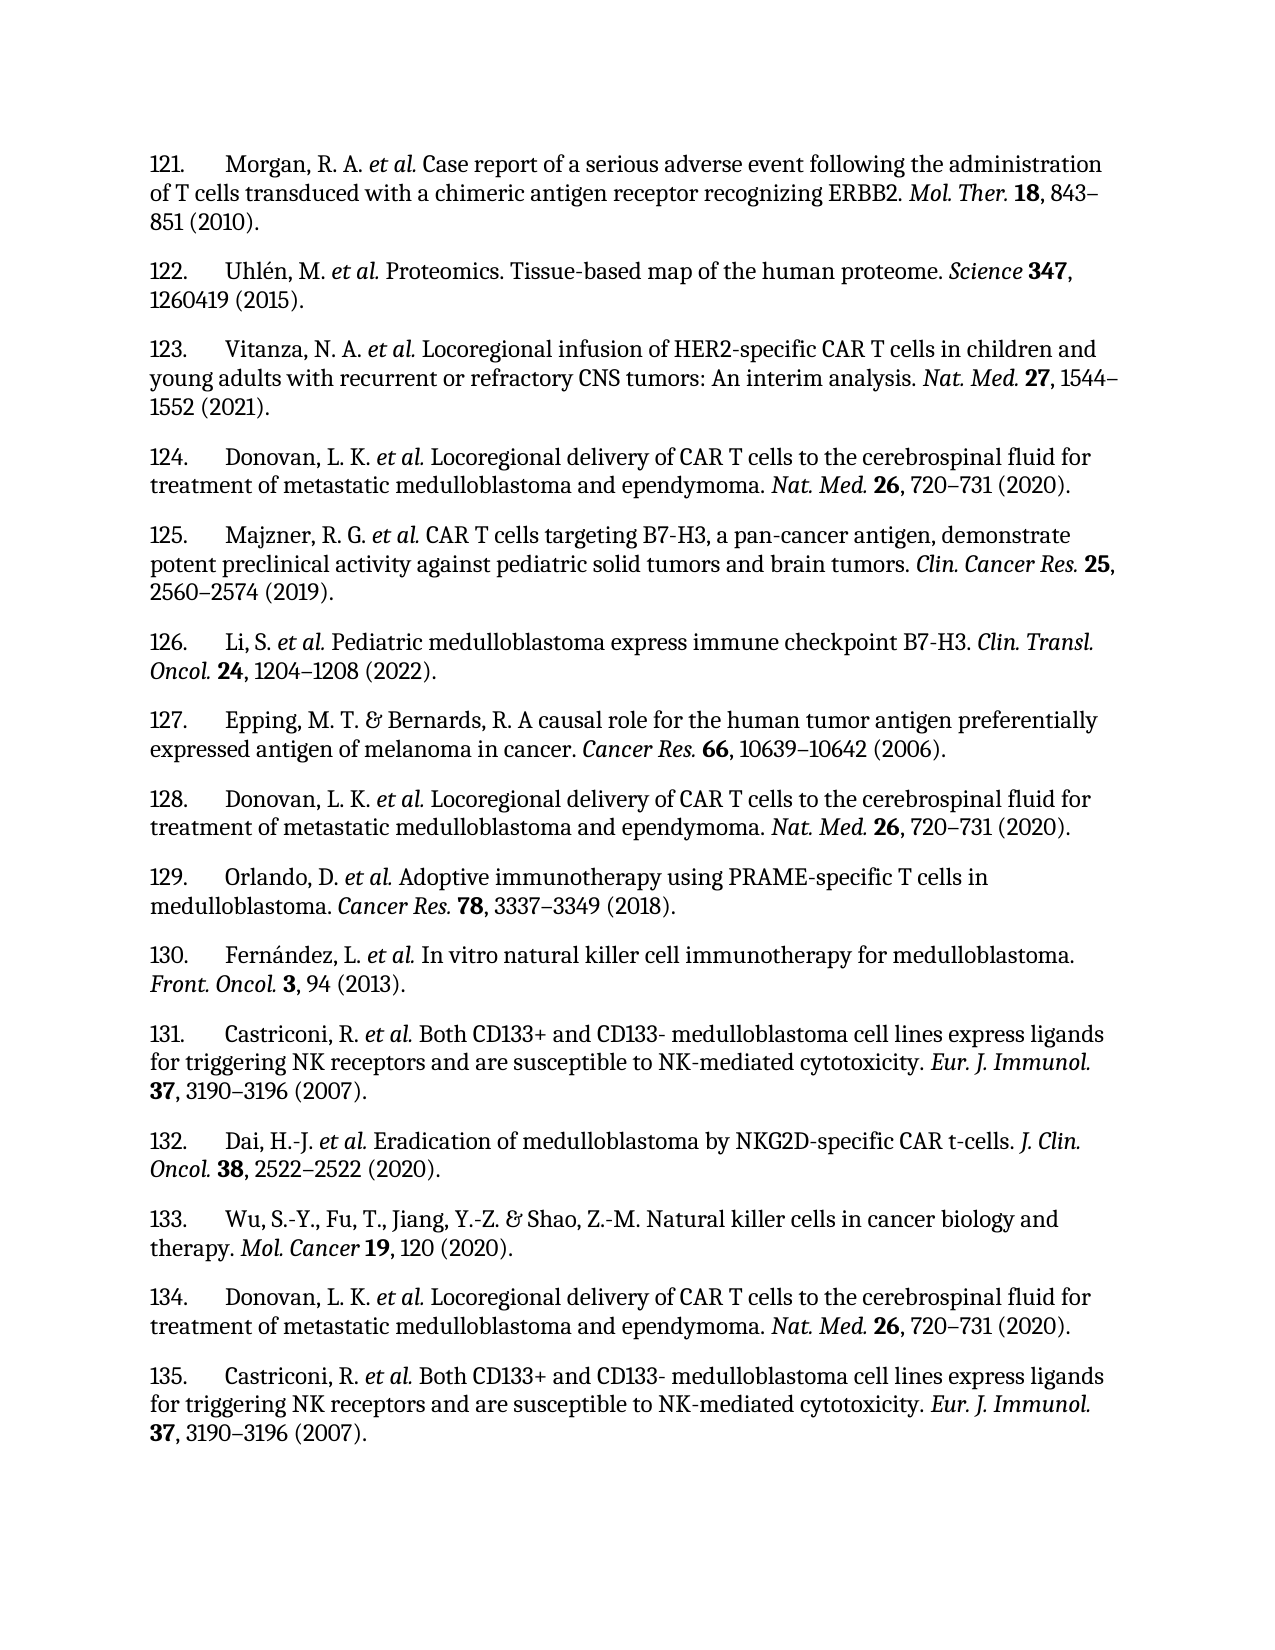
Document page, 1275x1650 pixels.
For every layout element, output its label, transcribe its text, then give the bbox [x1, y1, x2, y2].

text 124. Donovan, L. K. et al. Locoregional delivery of CAR T cells to the cerebrospinal fluid for treatment of metastatic medulloblastoma and ependymoma. Nat. Med. 26, 720–731 (2020). [150, 442, 1125, 500]
text 131. Castriconi, R. et al. Both CD133+ and CD133- medulloblastoma cell lines express ligands for triggering NK receptors and are susceptible to NK-mediated cytotoxicity. Eur. J. Immunol. 37, 3190–3196 (2007). [150, 1019, 1125, 1106]
text 122. Uhlén, M. et al. Proteomics. Tissue-based map of the human proteome. Science 347, 1260419 (2015). [150, 257, 1125, 314]
text 126. Li, S. et al. Pediatric medulloblastoma express immune checkpoint B7-H3. Clin. Transl. Oncol. 24, 1204–1208 (2022). [150, 628, 1125, 685]
text 135. Castriconi, R. et al. Both CD133+ and CD133- medulloblastoma cell lines express ligands for triggering NK receptors and are susceptible to NK-mediated cytotoxicity. Eur. J. Immunol. 37, 3190–3196 (2007). [150, 1362, 1125, 1448]
text 134. Donovan, L. K. et al. Locoregional delivery of CAR T cells to the cerebrospinal fluid for treatment of metastatic medulloblastoma and ependymoma. Nat. Med. 26, 720–731 (2020). [150, 1283, 1125, 1341]
text 127. Epping, M. T. & Bernards, R. A causal role for the human tumor antigen preferentially expressed antigen of melanoma in cancer. Cancer Res. 66, 10639–10642 (2006). [150, 706, 1125, 764]
text 123. Vitanza, N. A. et al. Locoregional infusion of HER2-specific CAR T cells in children and young adults with recurrent or refractory CNS tumors: An interim analysis. Nat. Med. 27, 1544–1552 (2021). [150, 335, 1125, 422]
text 129. Orlando, D. et al. Adoptive immunotherapy using PRAME-specific T cells in medulloblastoma. Cancer Res. 78, 3337–3349 (2018). [150, 863, 1125, 920]
text 132. Dai, H.-J. et al. Eradication of medulloblastoma by NKG2D-specific CAR t-cells. J. Clin. Oncol. 38, 2522–2522 (2020). [150, 1127, 1125, 1184]
text 133. Wu, S.-Y., Fu, T., Jiang, Y.-Z. & Shao, Z.-M. Natural killer cells in cancer biology and therapy. Mol. Cancer 19, 120 (2020). [150, 1205, 1125, 1262]
text 128. Donovan, L. K. et al. Locoregional delivery of CAR T cells to the cerebrospinal fluid for treatment of metastatic medulloblastoma and ependymoma. Nat. Med. 26, 720–731 (2020). [150, 784, 1125, 842]
text 121. Morgan, R. A. et al. Case report of a serious adverse event following the administration of T cells transduced with a chimeric antigen receptor recognizing ERBB2. Mol. Ther. 18, 843–851 (2010). [150, 150, 1125, 236]
text 125. Majzner, R. G. et al. CAR T cells targeting B7-H3, a pan-cancer antigen, demonstrate potent preclinical activity against pediatric solid tumors and brain tumors. Clin. Cancer Res. 25, 2560–2574 (2019). [150, 521, 1125, 607]
text 130. Fernández, L. et al. In vitro natural killer cell immunotherapy for medulloblastoma. Front. Oncol. 3, 94 (2013). [150, 941, 1125, 999]
